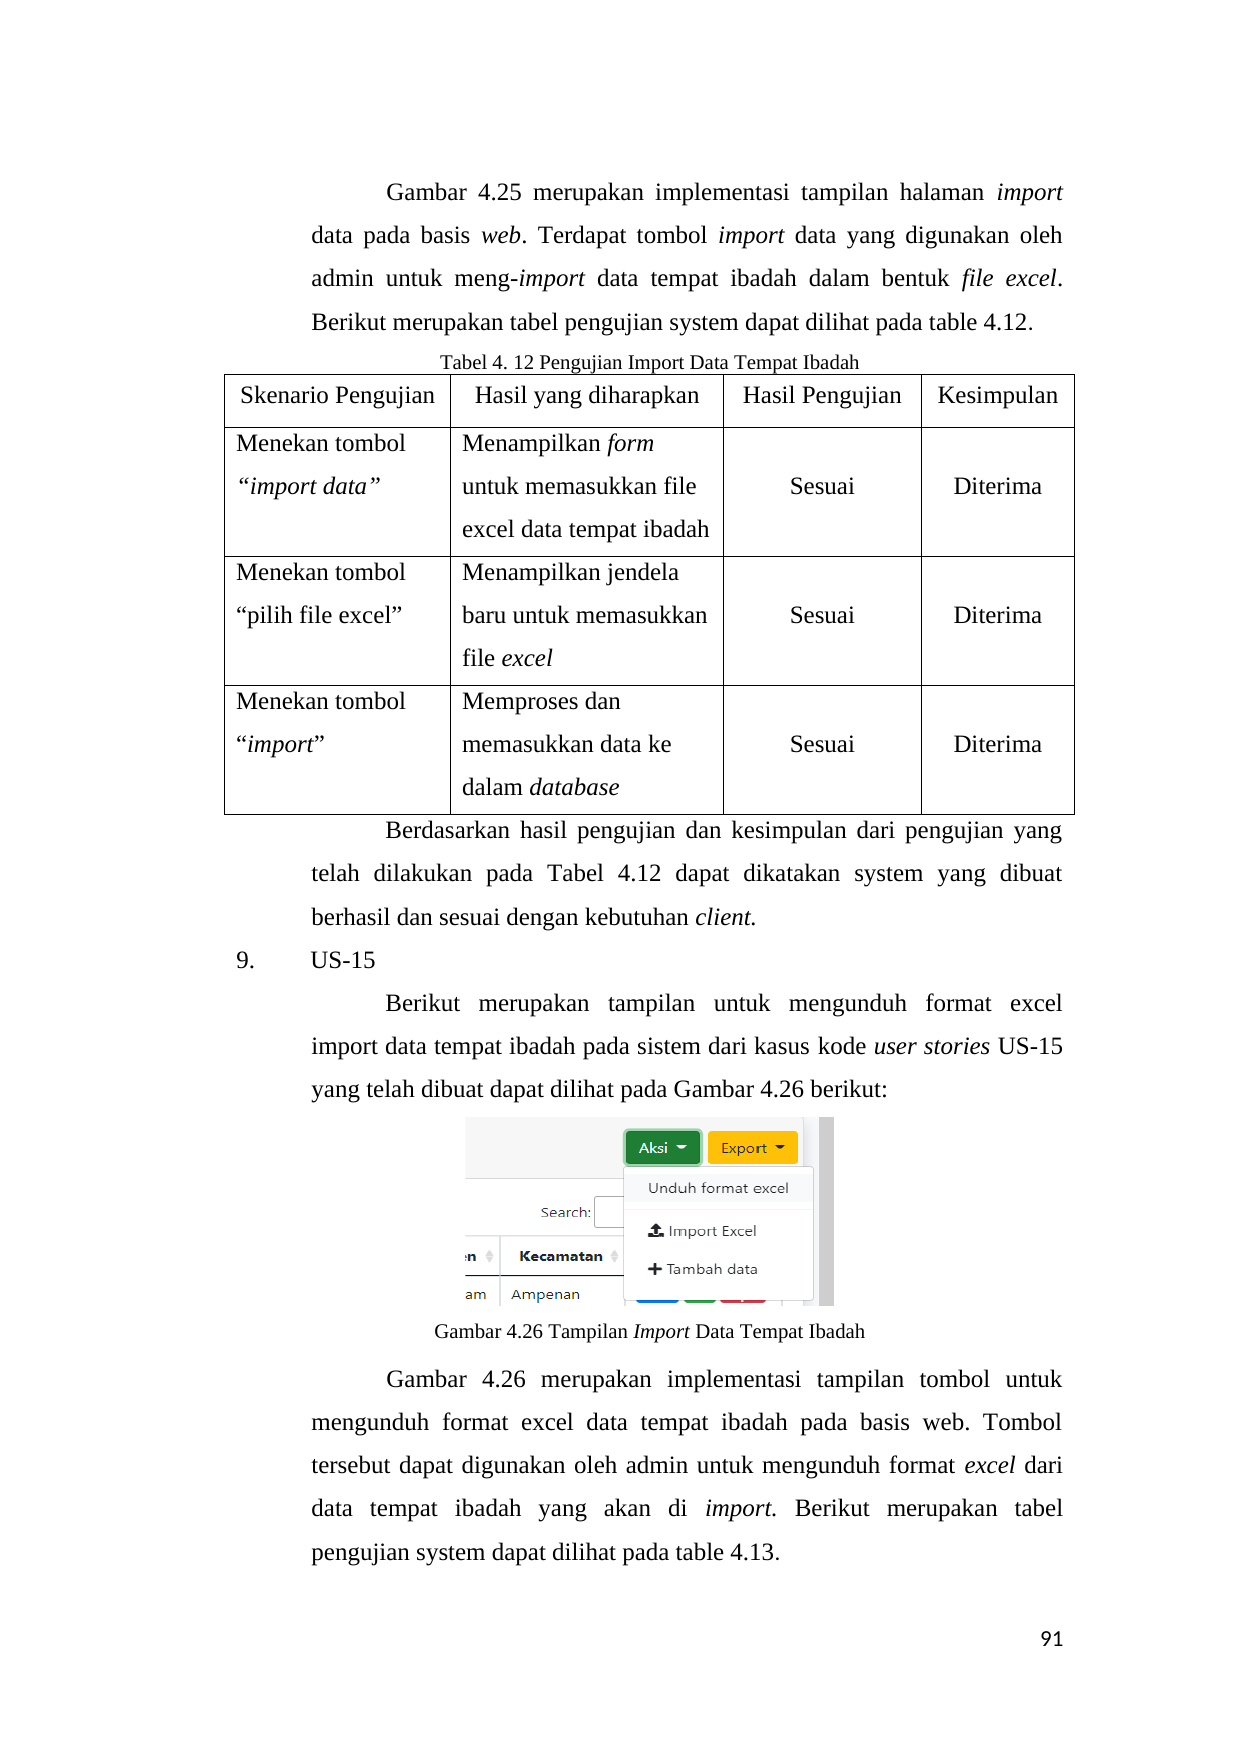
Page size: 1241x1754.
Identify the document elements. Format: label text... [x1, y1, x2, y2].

table_cell Menekan tombol “import” [225, 686, 450, 814]
table_cell Menampilkan form untuk memasukkan file excel data tempat ibadah [451, 428, 723, 556]
table_cell Menekan tombol “import data” [225, 428, 450, 556]
text Berdasarkan hasil pengujian dan kesimpulan dari pengujian yang telah dilakukan pada Tabel 4.12 dapat dikatakan system yang dibuat berhasil dan sesuai dengan kebutuhan client. [311, 815, 1063, 930]
table_header Hasil yang diharapkan [451, 375, 723, 427]
text Tabel 4. 12 Pengujian Import Data Tempat Ibadah [236, 350, 1063, 374]
table_cell Menampilkan jendela baru untuk memasukkan file excel [451, 557, 723, 685]
table_cell Menekan tombol “pilih file excel” [225, 557, 450, 685]
table_cell Memproses dan memasukkan data ke dalam database [451, 686, 723, 814]
table_cell Sesuai [724, 428, 921, 556]
table_cell Diterima [922, 557, 1074, 685]
text Gambar 4.25 merupakan implementasi tampilan halaman import data pada basis web. Terdapat tombol import data yang digunakan oleh admin untuk meng-import data tempat ibadah dalam bentuk file excel. Berikut merupakan tabel pengujian system dapat dilihat pada table 4.12. [311, 177, 1063, 336]
list US-15 [236, 945, 1063, 973]
picture [465, 1117, 834, 1306]
table_cell Sesuai [724, 686, 921, 814]
table_cell Diterima [922, 428, 1074, 556]
table_header Hasil Pengujian [724, 375, 921, 427]
table_header Skenario Pengujian [225, 375, 450, 427]
text Berikut merupakan tampilan untuk mengunduh format excel import data tempat ibadah pada sistem dari kasus kode user stories US-15 yang telah dibuat dapat dilihat pada Gambar 4.26 berikut: [311, 988, 1063, 1103]
text Gambar 4.26 merupakan implementasi tampilan tombol untuk mengunduh format excel data tempat ibadah pada basis web. Tombol tersebut dapat digunakan oleh admin untuk mengunduh format excel dari data tempat ibadah yang akan di import. Berikut merupakan tabel pengujian system dapat dilihat pada table 4.13. [311, 1364, 1063, 1566]
table_cell Diterima [922, 686, 1074, 814]
table_header Kesimpulan [922, 375, 1074, 427]
text Gambar 4.26 Tampilan Import Data Tempat Ibadah [236, 1319, 1063, 1343]
table_cell Sesuai [724, 557, 921, 685]
